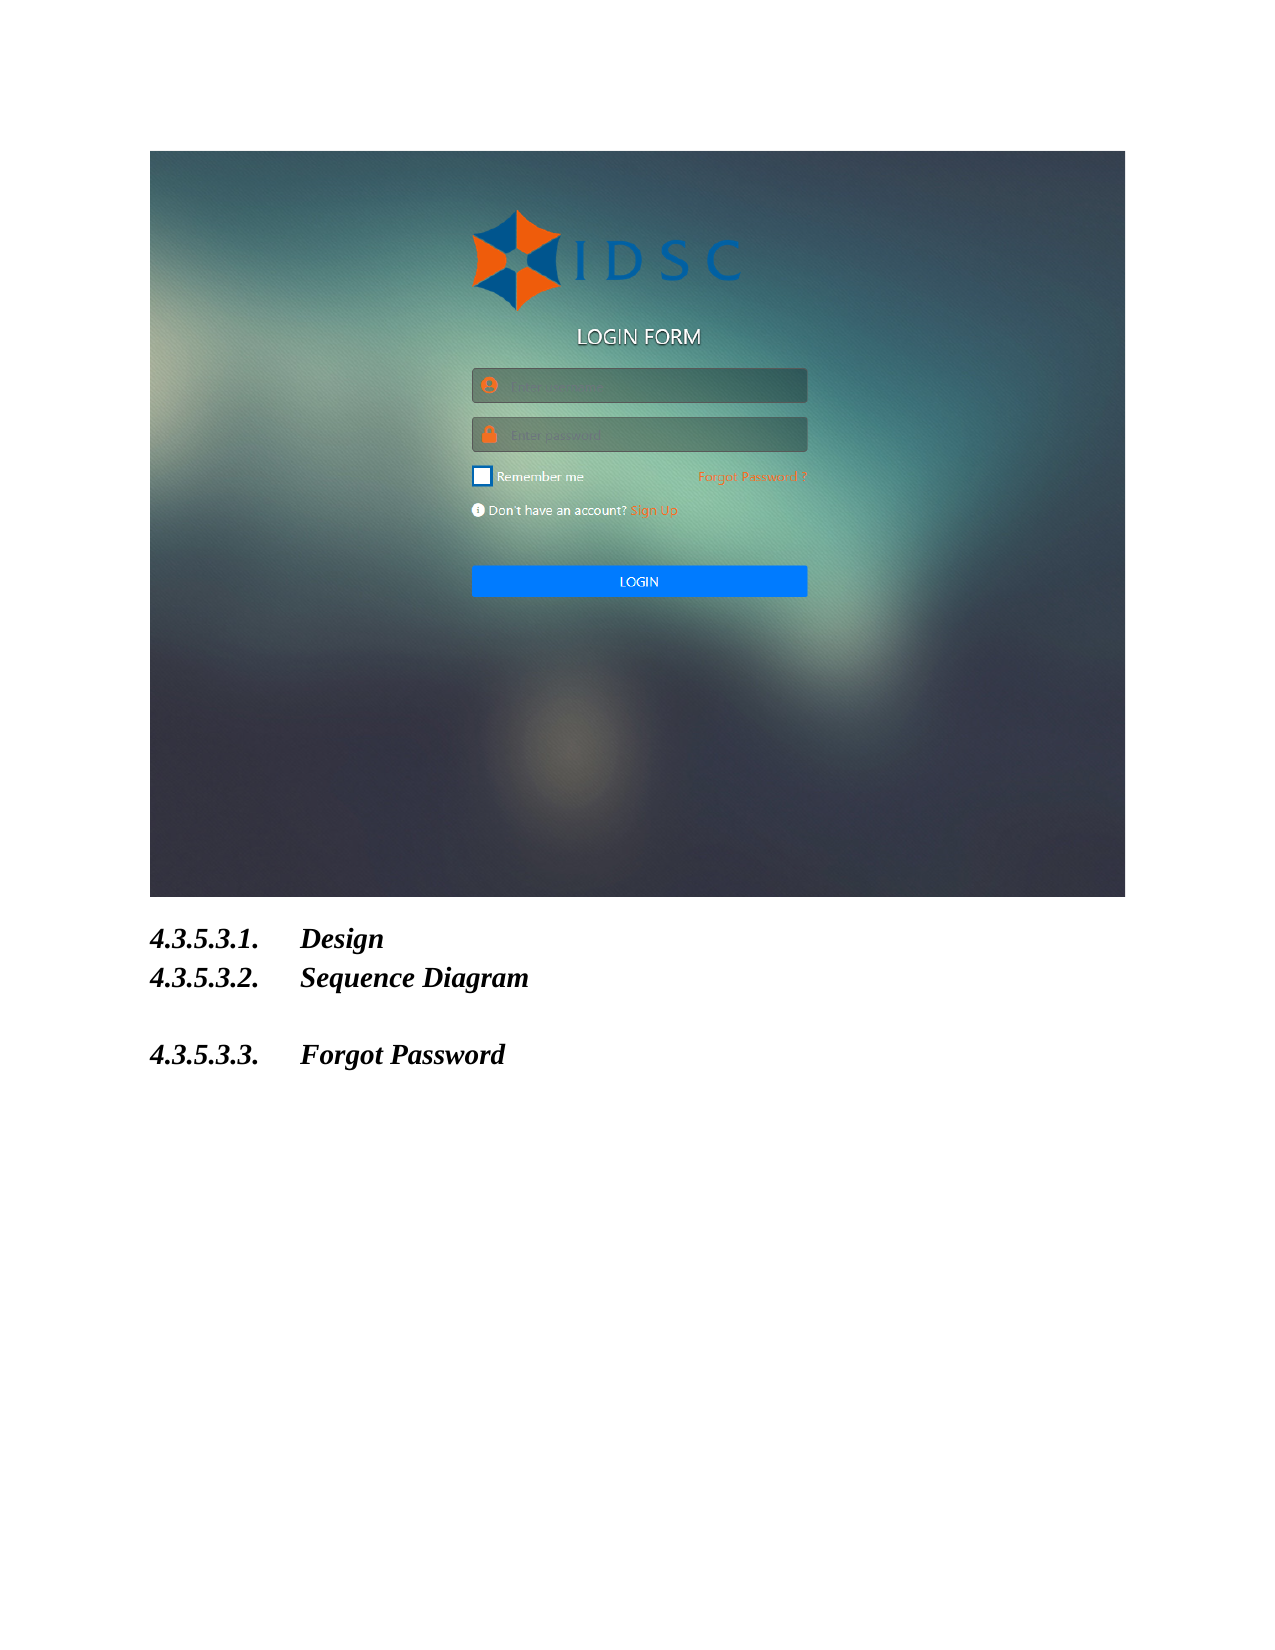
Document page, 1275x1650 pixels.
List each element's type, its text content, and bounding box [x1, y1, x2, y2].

list Forgot Password [150, 1037, 1125, 1070]
picture [150, 150, 1125, 897]
list Sequence Diagram [150, 960, 1125, 993]
list Design [150, 921, 1125, 955]
